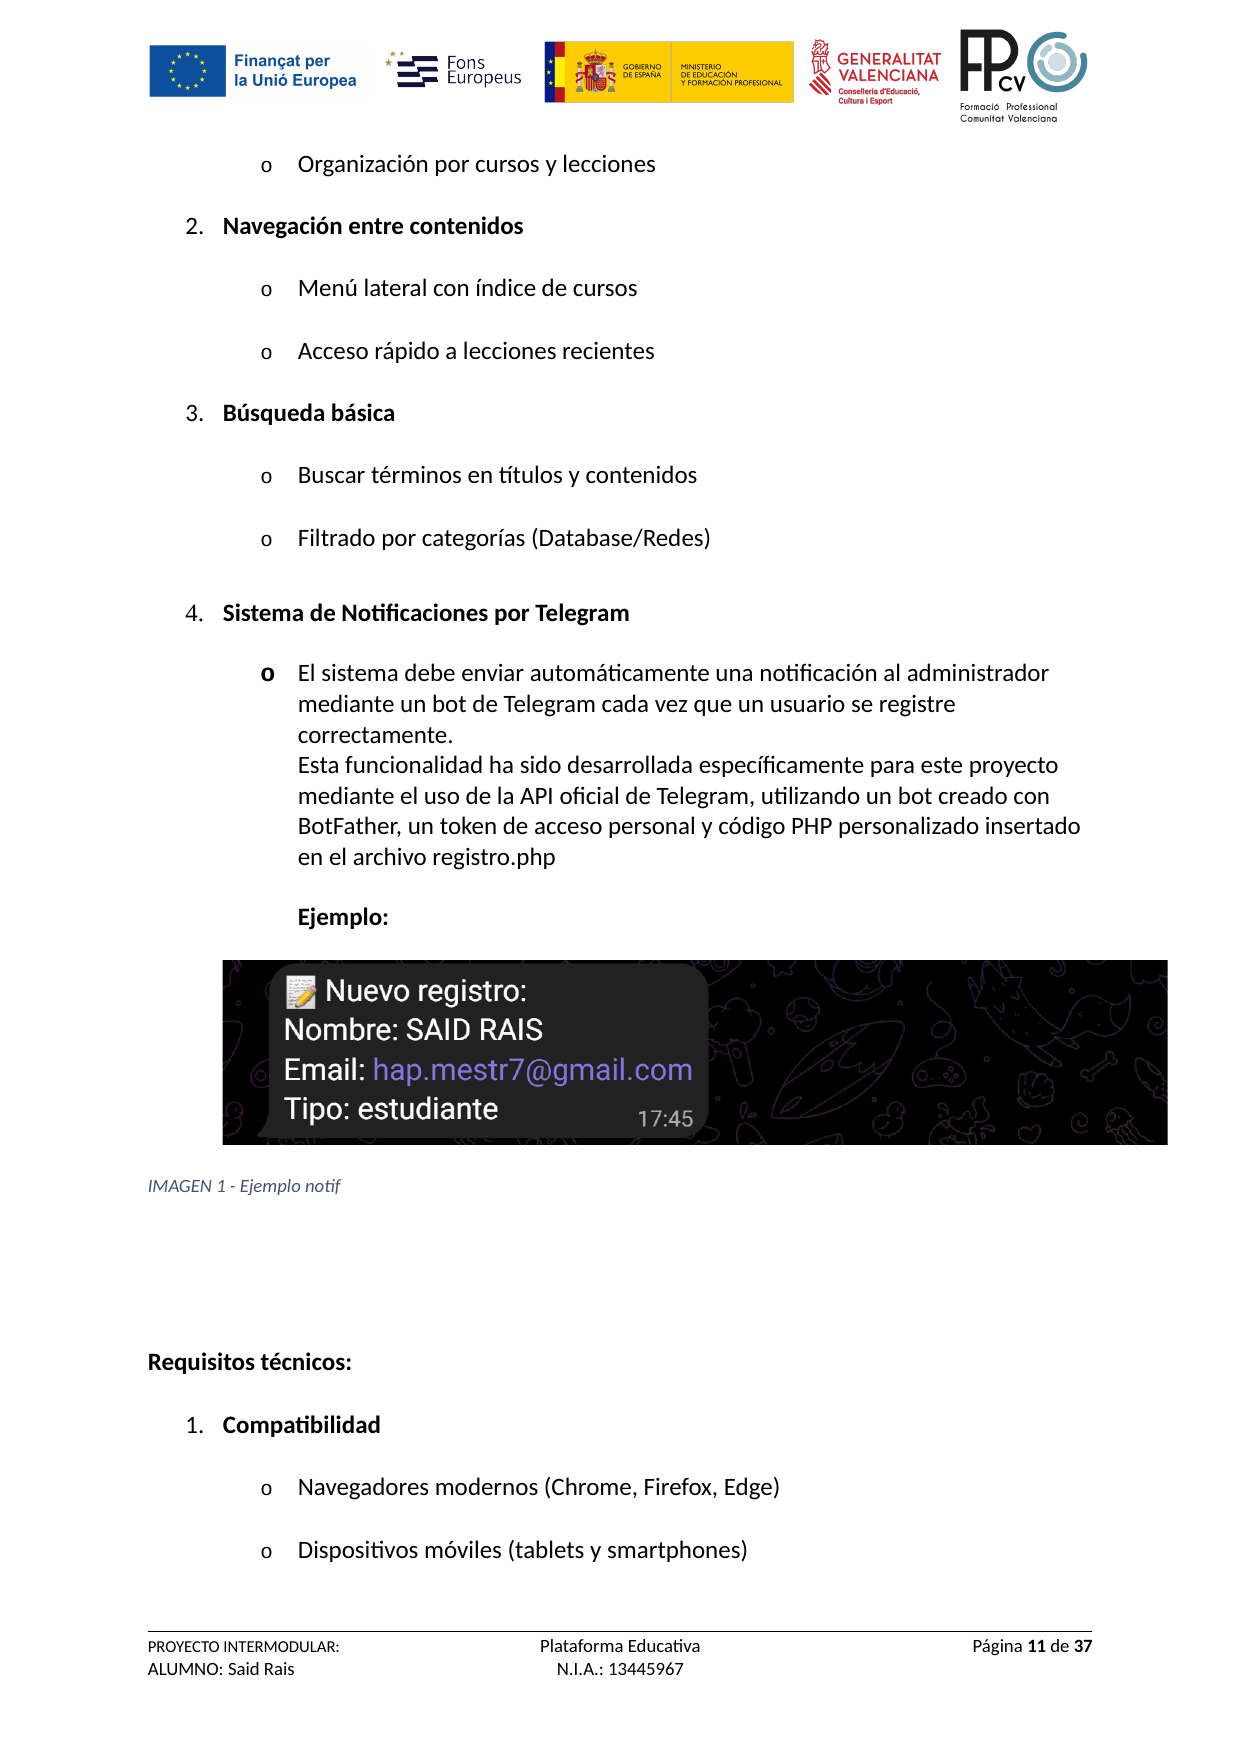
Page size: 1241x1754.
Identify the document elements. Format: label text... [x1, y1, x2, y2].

picture [222, 960, 1168, 1145]
list El sistema debe enviar automáticamente una notificación al administrador mediante un bot de Telegram cada vez que un usuario se registre correctamente. Esta funcionalidad ha sido desarrollada específicamente para este proyecto mediante el uso de la API oficial de Telegram, utilizando un bot creado con BotFather, un token de acceso personal y código PHP personalizado insertado en el archivo registro.php [260, 657, 1092, 872]
picture [384, 50, 530, 94]
list Menú lateral con índice de cursos [260, 272, 1092, 303]
list Dispositivos móviles (tablets y smartphones) [260, 1534, 1092, 1564]
text Ejemplo: [298, 901, 1092, 931]
text Requisitos técnicos: [148, 1347, 1092, 1377]
list Compatibilidad [185, 1409, 1092, 1439]
list Navegación entre contenidos [185, 210, 1092, 241]
list Acceso rápido a lecciones recientes [260, 335, 1092, 365]
picture [955, 22, 1091, 127]
picture [809, 39, 941, 105]
picture [147, 44, 370, 102]
list Sistema de Notificaciones por Telegram [185, 597, 1092, 627]
list Búsqueda básica [185, 397, 1092, 428]
list Buscar términos en títulos y contenidos [260, 460, 1092, 490]
list Organización por cursos y lecciones [260, 148, 1092, 178]
list Filtrado por categorías (Database/Redes) [260, 522, 1092, 553]
list Navegadores modernos (Chrome, Firefox, Edge) [260, 1471, 1092, 1502]
picture [543, 40, 795, 104]
